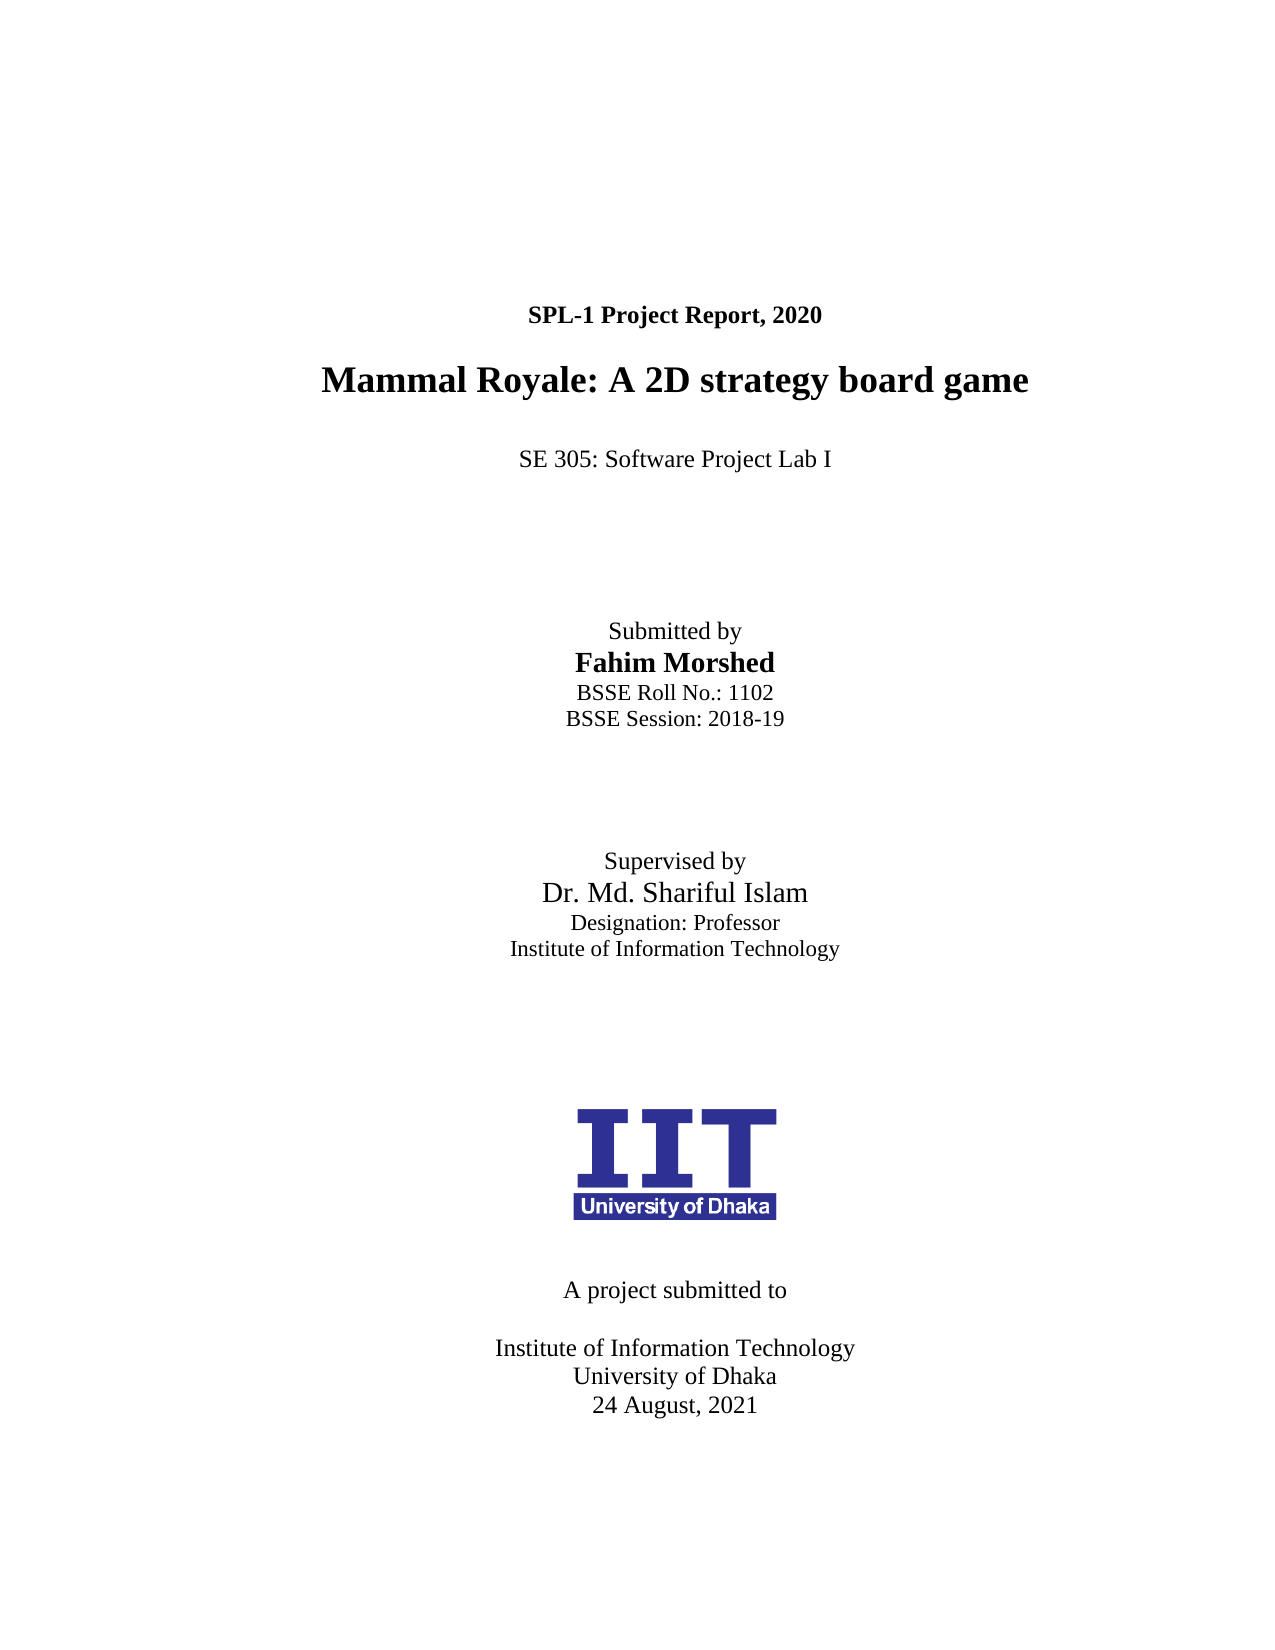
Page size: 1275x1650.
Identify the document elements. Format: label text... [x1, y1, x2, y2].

text Institute of Information Technology [225, 935, 1125, 961]
text Designation: Professor [225, 908, 1125, 935]
text Submitted by [225, 616, 1125, 645]
text Fahim Morshed [225, 645, 1125, 678]
text Supervised by [225, 846, 1125, 875]
text BSSE Roll No.: 1102 [225, 678, 1125, 705]
text University of Dhaka [225, 1361, 1125, 1390]
text SPL-1 Project Report, 2020 [225, 300, 1125, 329]
picture [573, 1109, 777, 1220]
text SE 305: Software Project Lab I [225, 444, 1125, 472]
text 24 August, 2021 [225, 1390, 1125, 1419]
text BSSE Session: 2018-19 [225, 705, 1125, 731]
text Institute of Information Technology [225, 1333, 1125, 1361]
text Dr. Md. Shariful Islam [225, 875, 1125, 908]
text Mammal Royale: A 2D strategy board game [225, 357, 1125, 401]
text A project submitted to [225, 1275, 1125, 1304]
